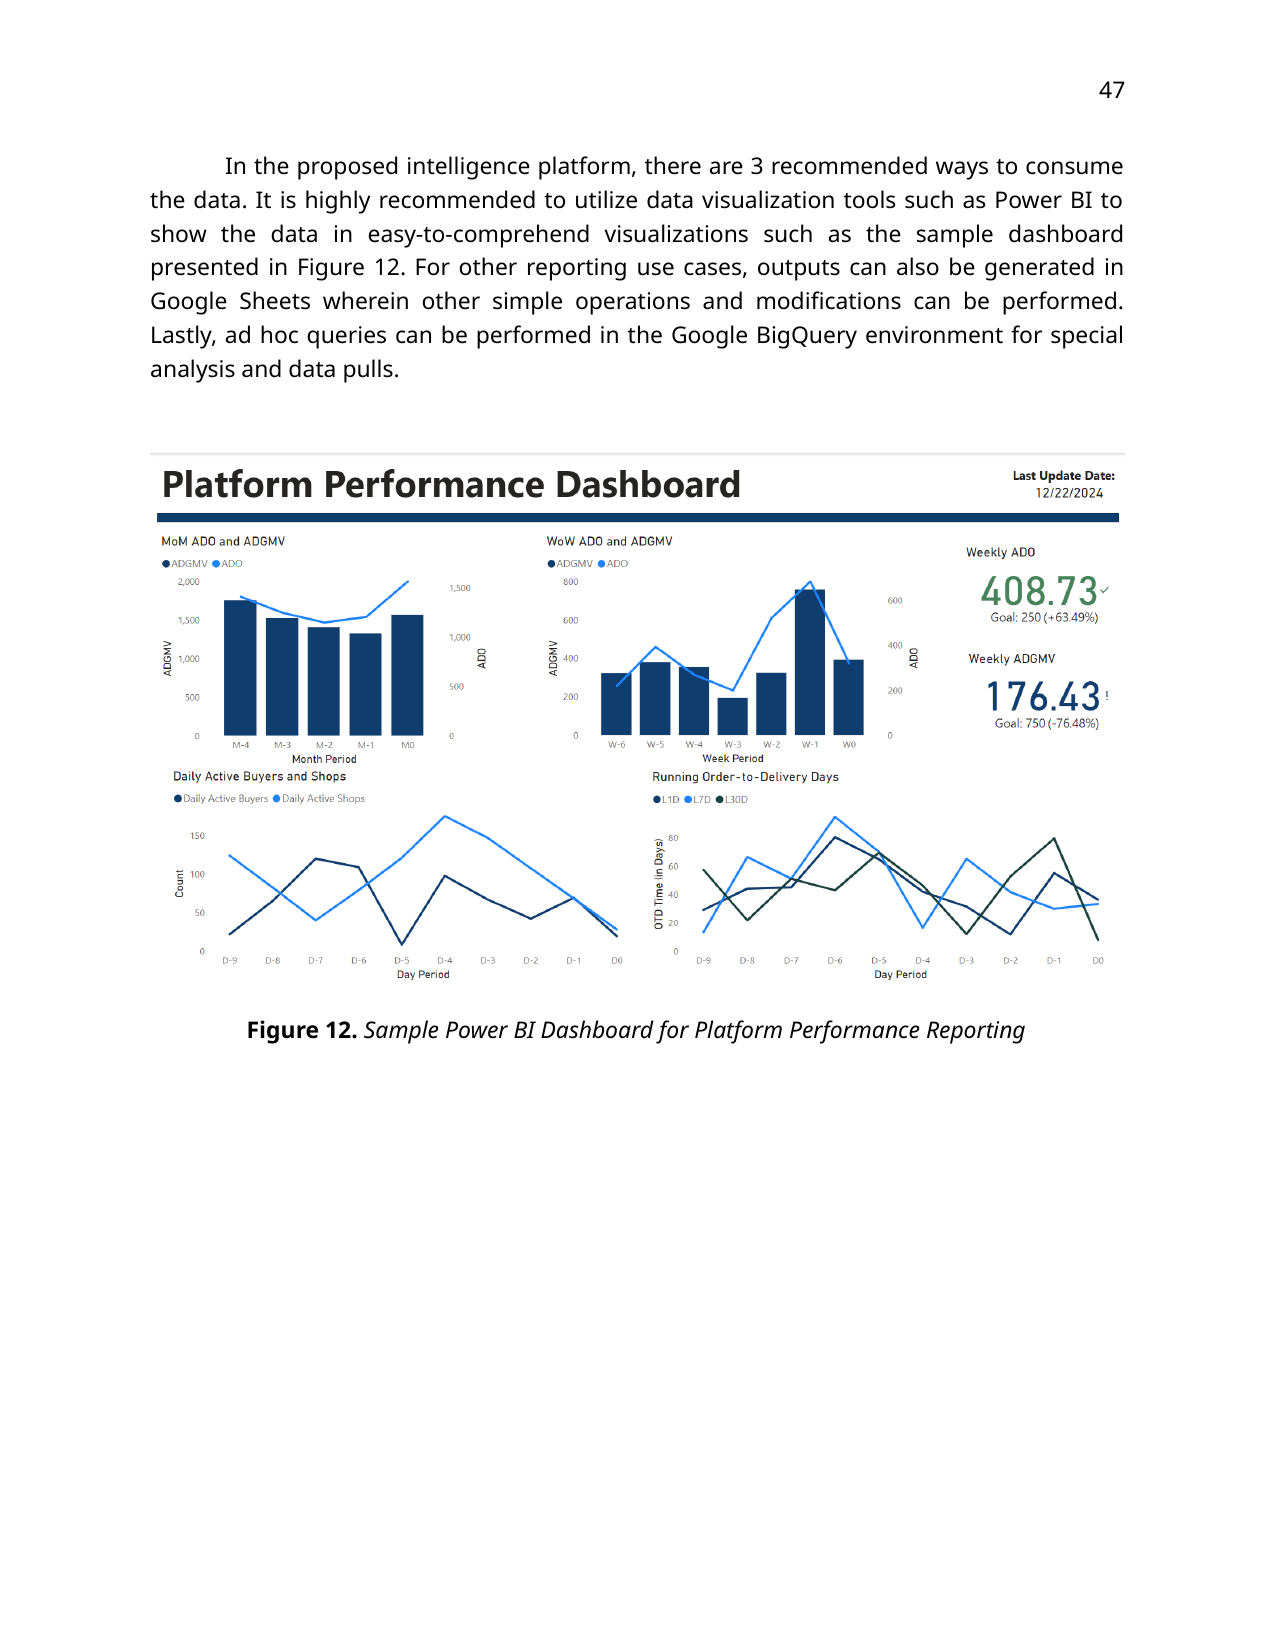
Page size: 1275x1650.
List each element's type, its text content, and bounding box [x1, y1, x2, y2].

text Figure 12. Sample Power BI Dashboard for Platform Performance Reporting [150, 1014, 1125, 1045]
text In the proposed intelligence platform, there are 3 recommended ways to consume the data. It is highly recommended to utilize data visualization tools such as Power BI to show the data in easy-to-comprehend visualizations such as the sample dashboard presented in Figure 12. For other reporting use cases, outputs can also be generated in Google Sheets wherein other simple operations and modifications can be performed. Lastly, ad hoc queries can be performed in the Google BigQuery environment for special analysis and data pulls. [150, 150, 1125, 384]
picture [150, 453, 1125, 995]
